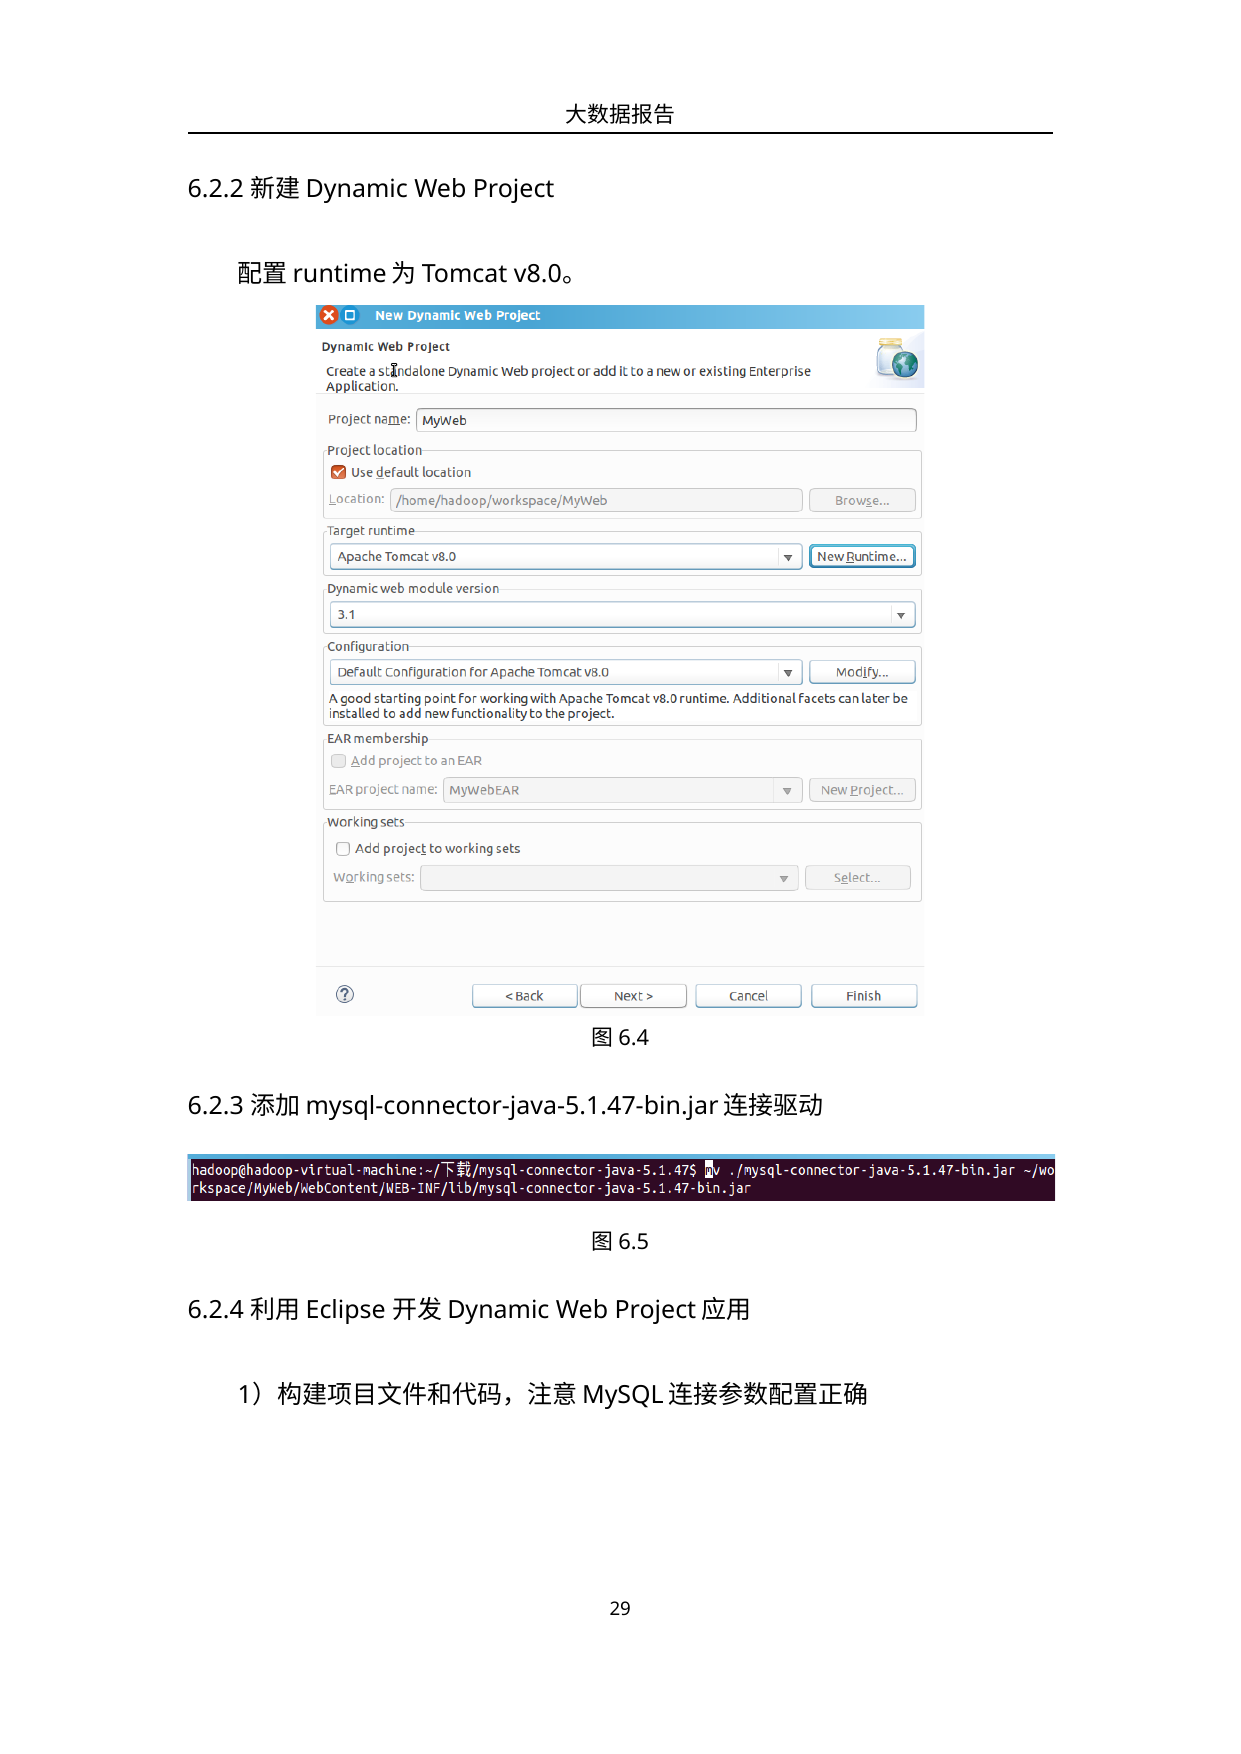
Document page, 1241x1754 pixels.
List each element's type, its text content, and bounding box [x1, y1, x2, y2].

subtitle 6.2.4 利用Eclipse 开发Dynamic Web Project应用 [187, 1273, 1053, 1341]
subtitle 6.2.2 新建Dynamic Web Project [187, 153, 1053, 221]
text 1）构建项目文件和代码，注意MySQL连接参数配置正确 [187, 1358, 1053, 1426]
picture [315, 305, 925, 1016]
subtitle 6.2.3 添加mysql-connector-java-5.1.47-bin.jar连接驱动 [187, 1070, 1053, 1138]
text 图 6.4 [187, 1019, 1053, 1053]
picture [187, 1154, 1055, 1201]
text 配置runtime为Tomcat v8.0。 [187, 238, 1053, 306]
text 图 6.5 [187, 1223, 1053, 1257]
